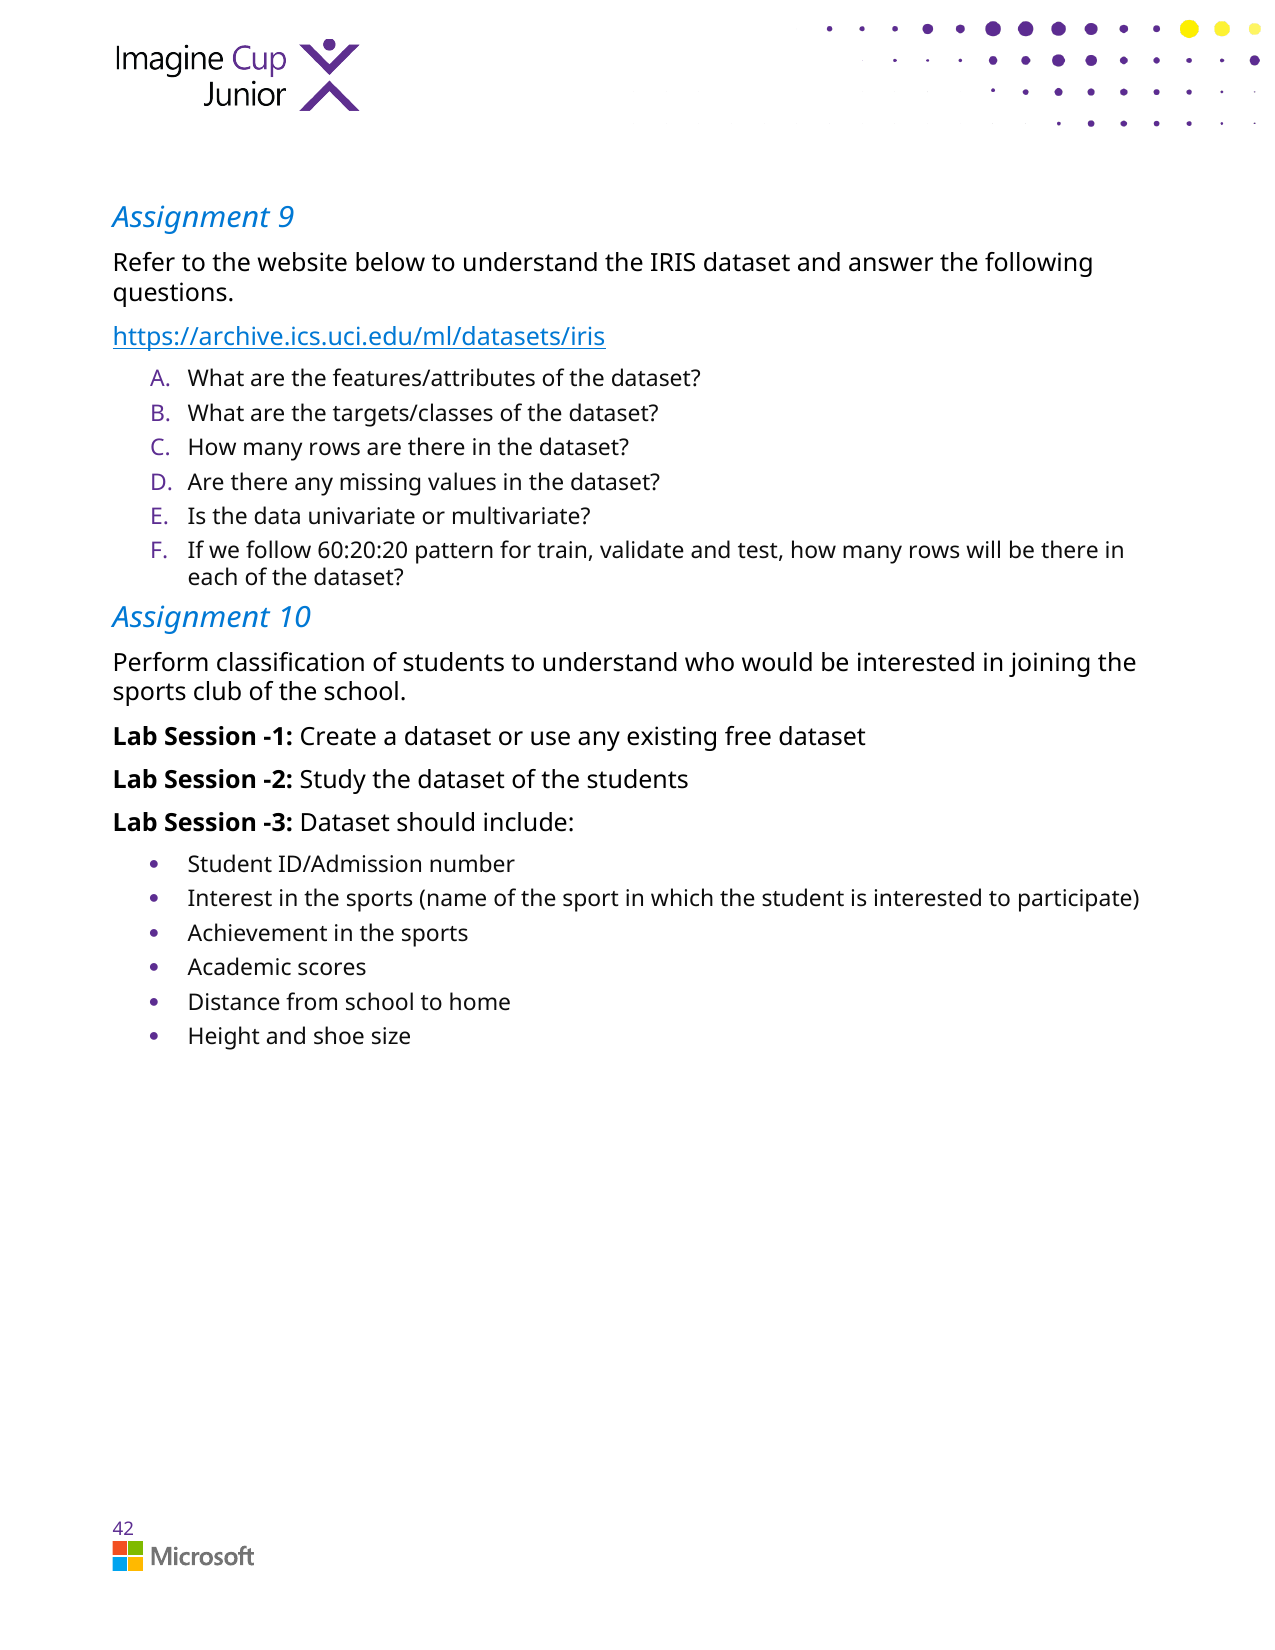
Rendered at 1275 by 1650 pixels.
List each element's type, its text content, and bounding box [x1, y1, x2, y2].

list Are there any missing values in the dataset? [150, 467, 1162, 496]
text Lab Session -1: Create a dataset or use any existing free dataset [112, 721, 1162, 751]
text https://archive.ics.uci.edu/ml/datasets/iris [112, 321, 1162, 352]
text Achievement in the sports [150, 919, 1162, 947]
list What are the targets/classes of the dataset? [150, 399, 1162, 427]
text Lab Session -2: Study the dataset of the students [112, 764, 1162, 794]
list How many rows are there in the dataset? [150, 433, 1162, 461]
picture [116, 12, 1275, 142]
list Is the data univariate or multivariate? [150, 502, 1162, 530]
subtitle Assignment 9 [112, 199, 1162, 235]
text Interest in the sports (name of the sport in which the student is interested to participate) [150, 884, 1162, 912]
text Distance from school to home [150, 987, 1162, 1016]
text Lab Session -3: Dataset should include: [112, 807, 1162, 837]
list If we follow 60:20:20 pattern for train, validate and test, how many rows will be there in each of the dataset? [150, 536, 1162, 592]
text Academic scores [150, 953, 1162, 981]
subtitle Assignment 10 [112, 599, 1162, 634]
text Student ID/Admission number [150, 850, 1162, 878]
text Height and shoe size [150, 1022, 1162, 1050]
list What are the features/attributes of the dataset? [150, 364, 1162, 392]
text Refer to the website below to understand the IRIS dataset and answer the following questions. [112, 247, 1162, 309]
text Perform classification of students to understand who would be interested in joining the sports club of the school. [112, 647, 1162, 708]
